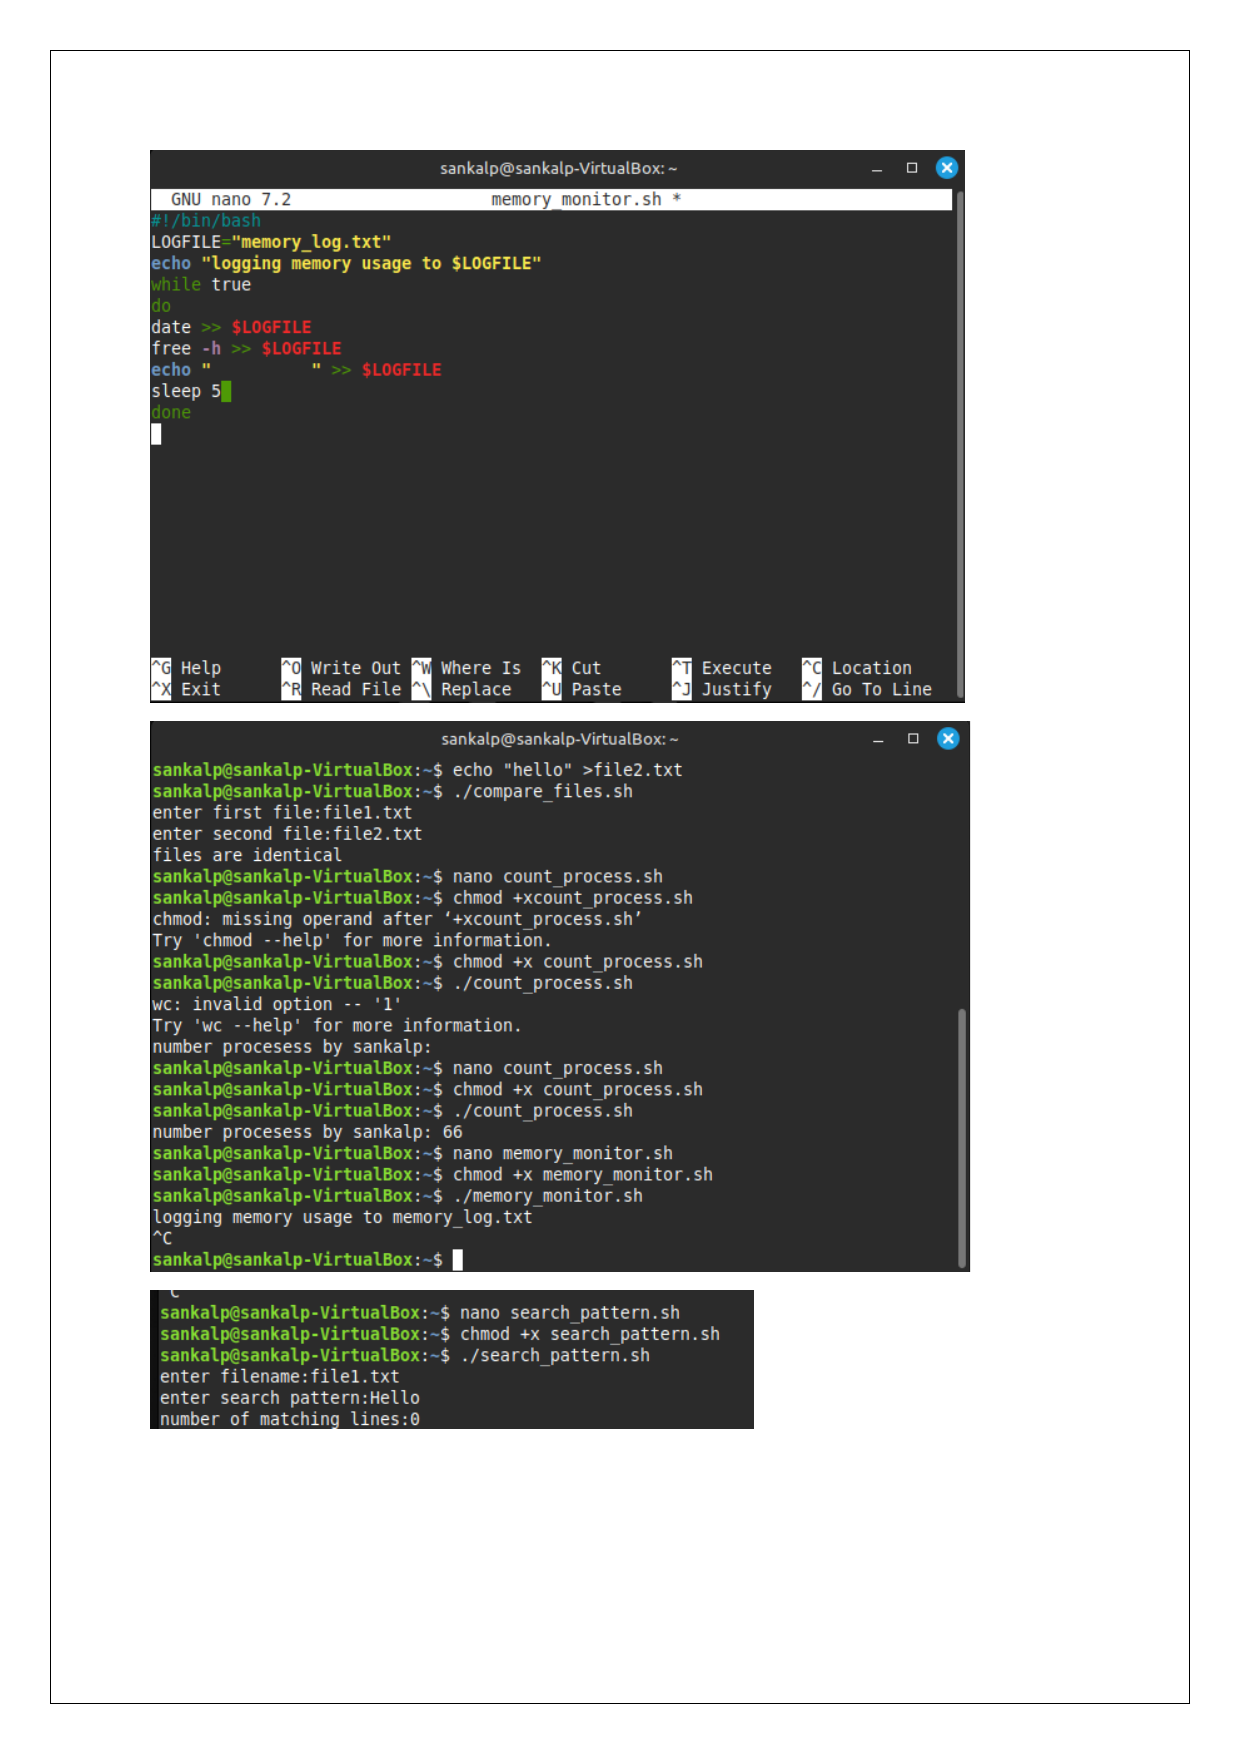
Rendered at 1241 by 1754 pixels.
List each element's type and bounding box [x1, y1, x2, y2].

picture [150, 1290, 754, 1429]
picture [150, 150, 965, 703]
picture [150, 721, 971, 1272]
